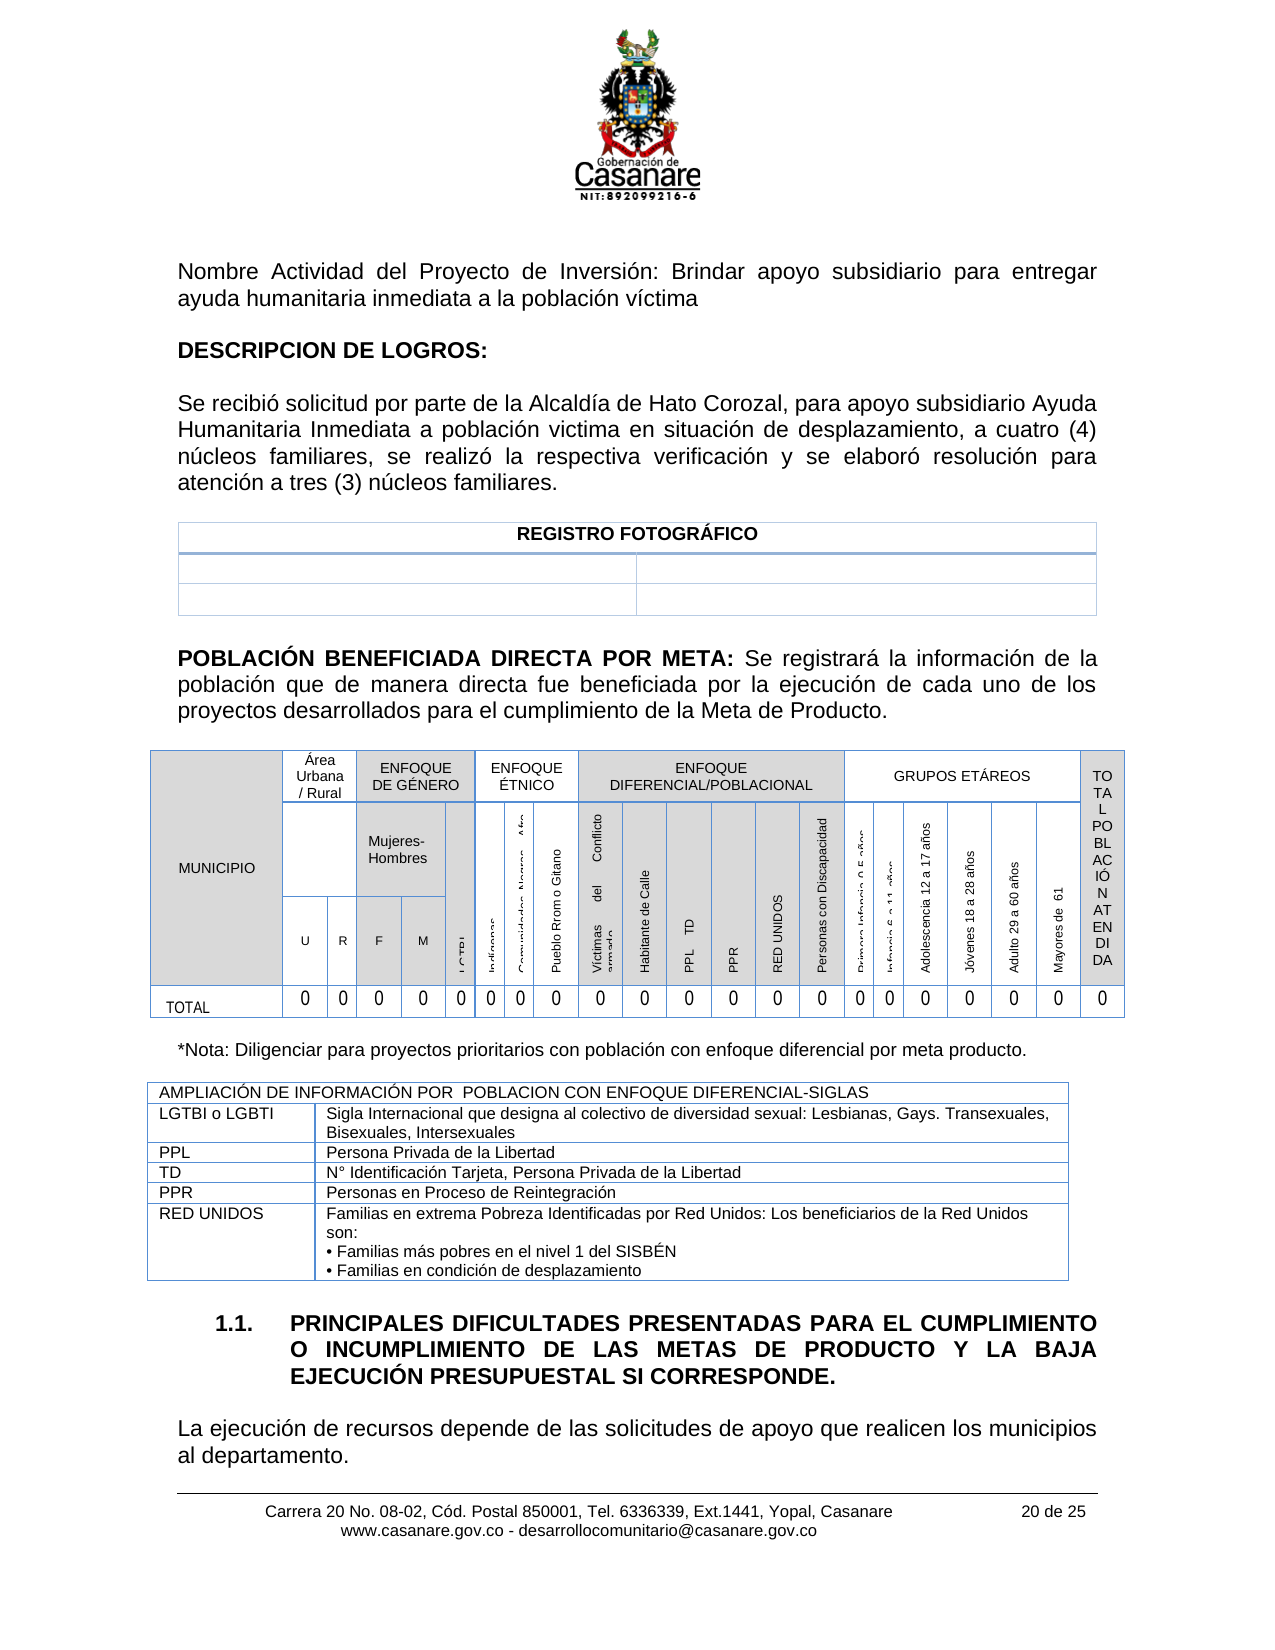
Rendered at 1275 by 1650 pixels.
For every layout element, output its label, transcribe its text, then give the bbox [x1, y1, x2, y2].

table_cell 0 [1037, 986, 1080, 1017]
text POBLACIÓN BENEFICIADA DIRECTA POR META: Se registrará la información de la población que de manera directa fue beneficiada por la ejecución de cada uno de los proyectos desarrollados para el cumplimiento de la Meta de Producto. [177, 645, 1098, 724]
table_cell Sigla Internacional que designa al colectivo de diversidad sexual: Lesbianas, Gays. Transexuales, Bisexuales, Intersexuales [316, 1104, 1068, 1142]
table_cell 0 [476, 986, 504, 1017]
table_cell LGTBI o LGBTI [148, 1104, 314, 1142]
table_cell 0 [505, 986, 533, 1017]
table_cell 0 [800, 986, 844, 1017]
table_cell PPR [712, 803, 755, 985]
table_cell 0 [874, 986, 903, 1017]
table_cell TD [148, 1163, 314, 1182]
table_cell U [283, 897, 327, 985]
table_cell 0 [1081, 986, 1124, 1017]
table_cell Persona Privada de la Libertad [316, 1143, 1068, 1162]
table_cell Indígenas [476, 803, 504, 985]
table_cell Mayores de 61 [1037, 803, 1080, 985]
text Nombre Actividad del Proyecto de Inversión: Brindar apoyo subsidiario para entregar ayuda humanitaria inmediata a la población víctima [177, 258, 1098, 311]
picture [575, 29, 700, 203]
table_cell 0 [534, 986, 578, 1017]
table_cell Jóvenes 18 a 28 años [948, 803, 991, 985]
table_cell 0 [667, 986, 711, 1017]
table_cell [637, 555, 1096, 583]
table_cell Adolescencia 12 a 17 años [904, 803, 947, 985]
table_header TOTAL POBLACIÓN ATENDIDA [1081, 751, 1124, 985]
table_cell 0 [402, 986, 445, 1017]
table_cell Comunidades Negras –Afro –Raizales – Palenqueras [505, 803, 533, 985]
text Se recibió solicitud por parte de la Alcaldía de Hato Corozal, para apoyo subsidiario Ayuda Humanitaria Inmediata a población victima en situación de desplazamiento, a cuatro (4) núcleos familiares, se realizó la respectiva verificación y se elaboró resolución para atención a tres (3) núcleos familiares. [177, 390, 1098, 495]
table_cell RED UNIDOS [756, 803, 799, 985]
table_cell R [328, 897, 356, 985]
text La ejecución de recursos depende de las solicitudes de apoyo que realicen los municipios al departamento. [177, 1415, 1098, 1468]
table_cell PPL [148, 1143, 314, 1162]
table_header REGISTRO FOTOGRÁFICO [179, 523, 1096, 552]
table_cell Pueblo Rrom o Gitano [534, 803, 578, 985]
table_cell Infancia 6 a 11 años [874, 803, 903, 985]
table_cell Primera Infancia 0-5 años [845, 803, 873, 985]
table_cell [637, 584, 1096, 615]
table_cell Familias en extrema Pobreza Identificadas por Red Unidos: Los beneficiarios de la Red Unidos son: • Familias más pobres en el nivel 1 del SISBÉN • Familias en condición de desplazamiento [316, 1204, 1068, 1280]
list PRINCIPALES DIFICULTADES PRESENTADAS PARA EL CUMPLIMIENTO O INCUMPLIMIENTO DE LAS METAS DE PRODUCTO Y LA BAJA EJECUCIÓN PRESUPUESTAL SI CORRESPONDE. [215, 1310, 1098, 1389]
table_header AMPLIACIÓN DE INFORMACIÓN POR POBLACION CON ENFOQUE DIFERENCIAL-SIGLAS [148, 1083, 1068, 1102]
table_header ENFOQUE DIFERENCIAL/POBLACIONAL [579, 751, 844, 801]
table_cell 0 [948, 986, 991, 1017]
table_cell RED UNIDOS [148, 1204, 314, 1280]
table_cell 0 [357, 986, 401, 1017]
table_cell 0 [328, 986, 356, 1017]
table_cell M [402, 897, 445, 985]
table_cell 0 [904, 986, 947, 1017]
text DESCRIPCION DE LOGROS: [177, 337, 1098, 363]
table_cell 0 [756, 986, 799, 1017]
table_header ENFOQUE DE GÉNERO [357, 751, 474, 801]
table_cell LGTBI [446, 803, 474, 985]
table_cell Habitante de Calle [623, 803, 666, 985]
table_header Área Urbana/ Rural [283, 751, 356, 801]
table_header MUNICIPIO [151, 751, 282, 985]
table_cell Personas en Proceso de Reintegración [316, 1183, 1068, 1202]
table_header ENFOQUE ÉTNICO [476, 751, 578, 801]
table_cell TOTAL [151, 986, 282, 1017]
table_cell 0 [283, 986, 327, 1017]
table_cell [179, 555, 636, 583]
table_header GRUPOS ETÁREOS [845, 751, 1080, 801]
table_cell PPR [148, 1183, 314, 1202]
table_cell Víctimas del Conflicto armado [579, 803, 622, 985]
table_cell [283, 803, 356, 896]
table_cell 0 [845, 986, 873, 1017]
text *Nota: Diligenciar para proyectos prioritarios con población con enfoque diferencial por meta producto. [177, 1039, 1098, 1061]
table_cell F [357, 897, 401, 985]
table_cell 0 [992, 986, 1036, 1017]
table_cell 0 [623, 986, 666, 1017]
table_cell Adulto 29 a 60 años [992, 803, 1036, 985]
table_cell 0 [712, 986, 755, 1017]
table_cell [179, 584, 636, 615]
table_cell N° Identificación Tarjeta, Persona Privada de la Libertad [316, 1163, 1068, 1182]
table_cell PPL TD [667, 803, 711, 985]
table_cell Personas con Discapacidad [800, 803, 844, 985]
table_cell 0 [446, 986, 474, 1017]
table_cell Mujeres-Hombres [357, 803, 445, 896]
table_cell 0 [579, 986, 622, 1017]
